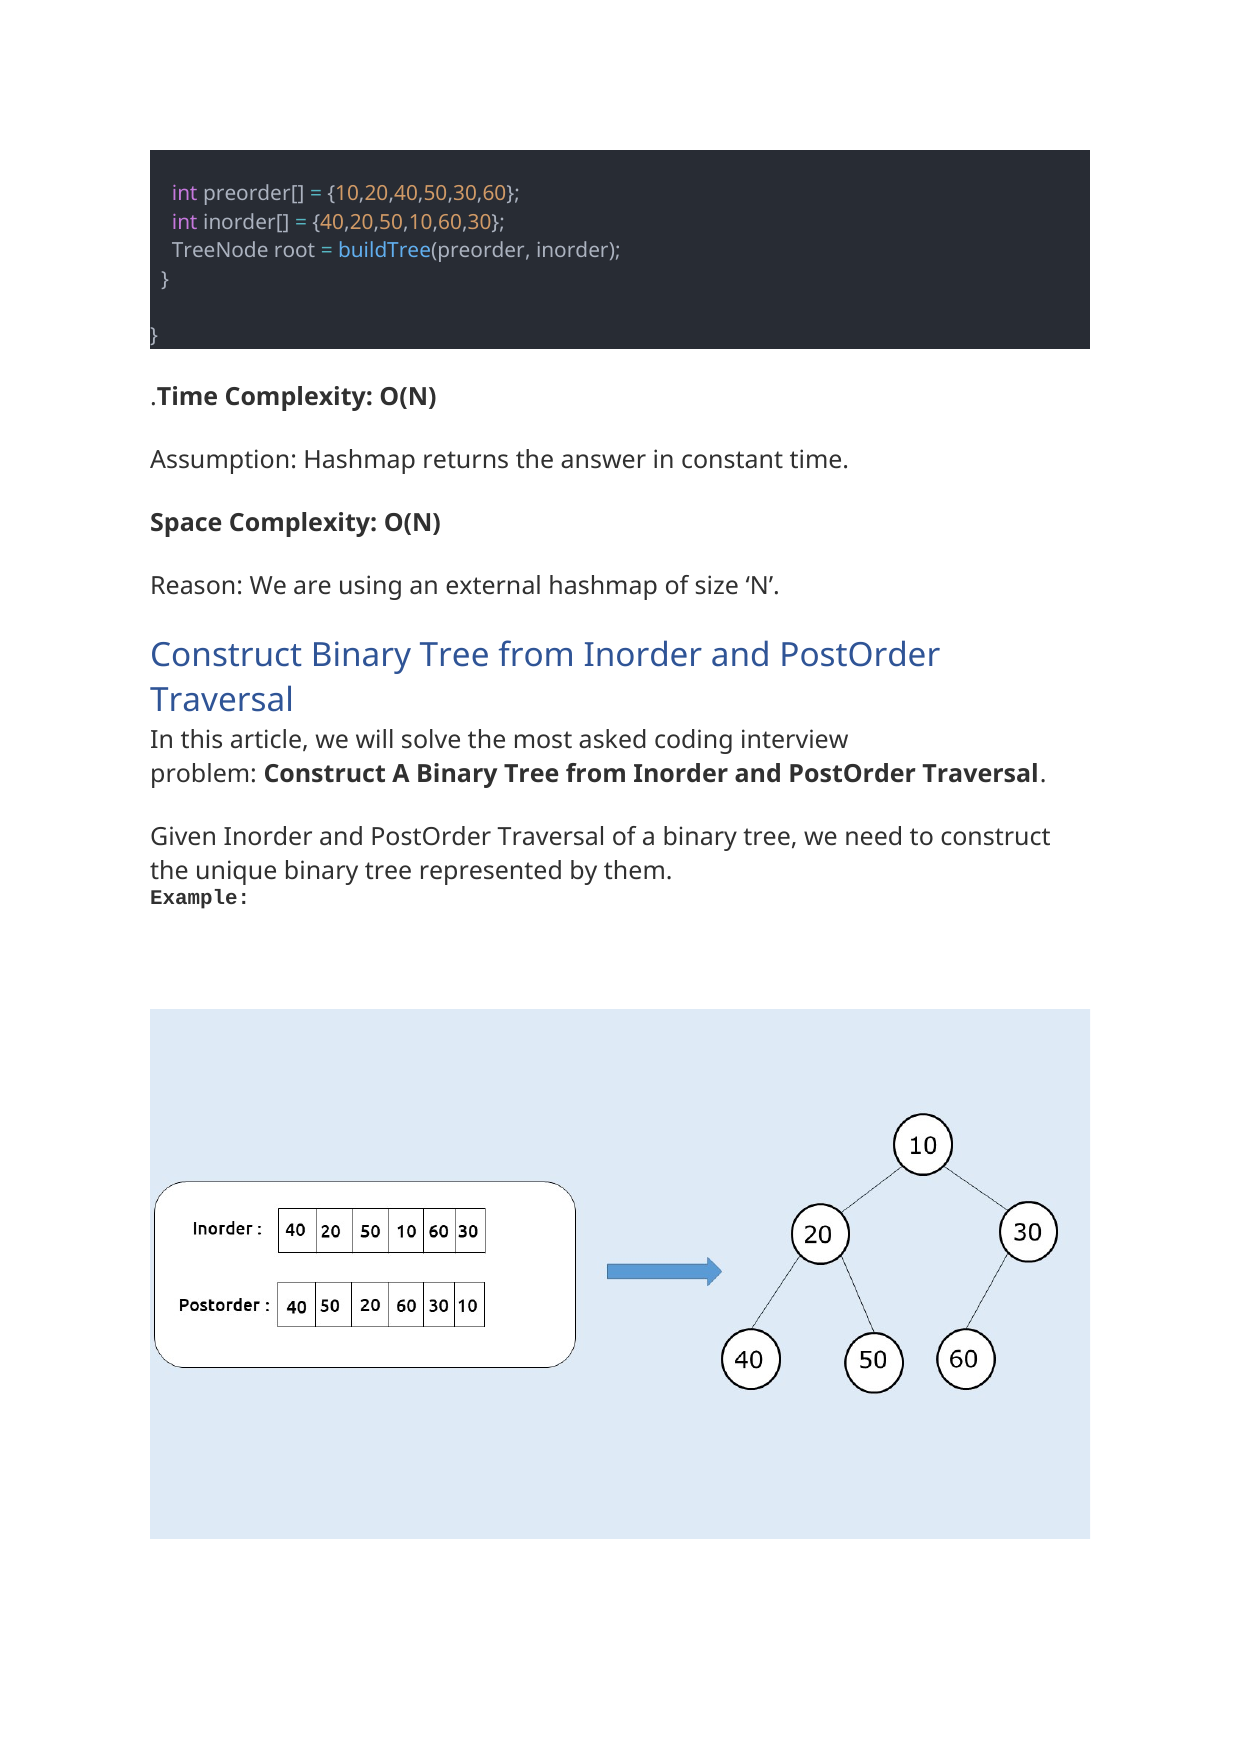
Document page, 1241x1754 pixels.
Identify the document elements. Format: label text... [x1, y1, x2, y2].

subtitle Construct Binary Tree from Inorder and PostOrder Traversal [150, 631, 1090, 722]
text Reason: We are using an external hashmap of size ‘N’. [150, 568, 1090, 602]
text Assumption: Hashmap returns the answer in constant time. [150, 441, 1090, 476]
text In this article, we will solve the most asked coding interview problem: Construct A Binary Tree from Inorder and PostOrder Traversal. [150, 722, 1090, 790]
text Space Complexity: O(N) [150, 505, 1090, 539]
text Example: [150, 887, 1090, 911]
text Given Inorder and PostOrder Traversal of a binary tree, we need to construct the unique binary tree represented by them. [150, 819, 1090, 887]
text TreeNode root = buildTree(preorder, inorder); [150, 235, 1090, 264]
picture [150, 1009, 1091, 1539]
text } [150, 321, 1090, 349]
text int preorder[] = {10,20,40,50,30,60}; [150, 178, 1090, 207]
text int inorder[] = {40,20,50,10,60,30}; [150, 207, 1090, 235]
text .Time Complexity: O(N) [150, 378, 1090, 412]
text } [150, 264, 1090, 292]
